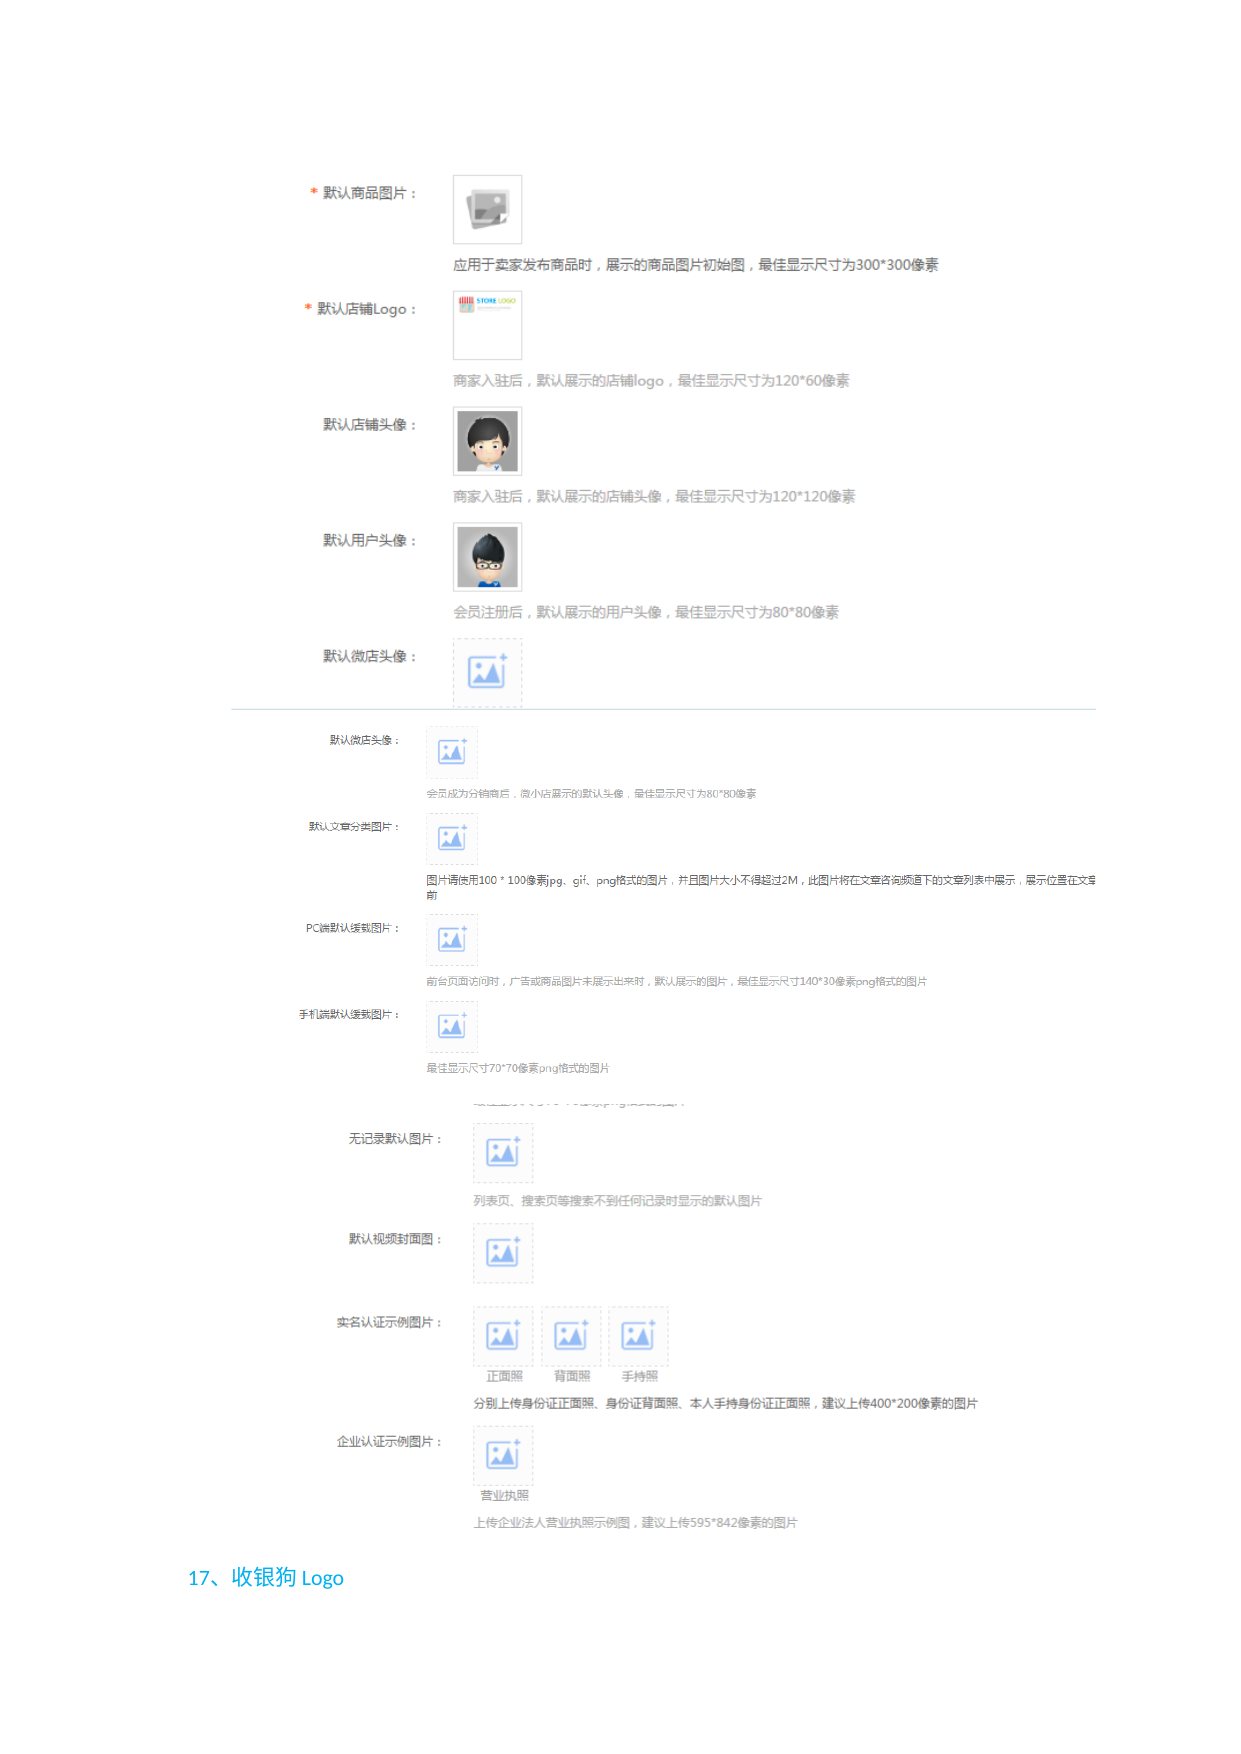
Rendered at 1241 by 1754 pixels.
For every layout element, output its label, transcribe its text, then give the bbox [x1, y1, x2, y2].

picture [231, 714, 1096, 1086]
list 收银狗Logo [187, 1559, 1053, 1592]
picture [231, 162, 1097, 710]
picture [231, 1104, 1097, 1548]
